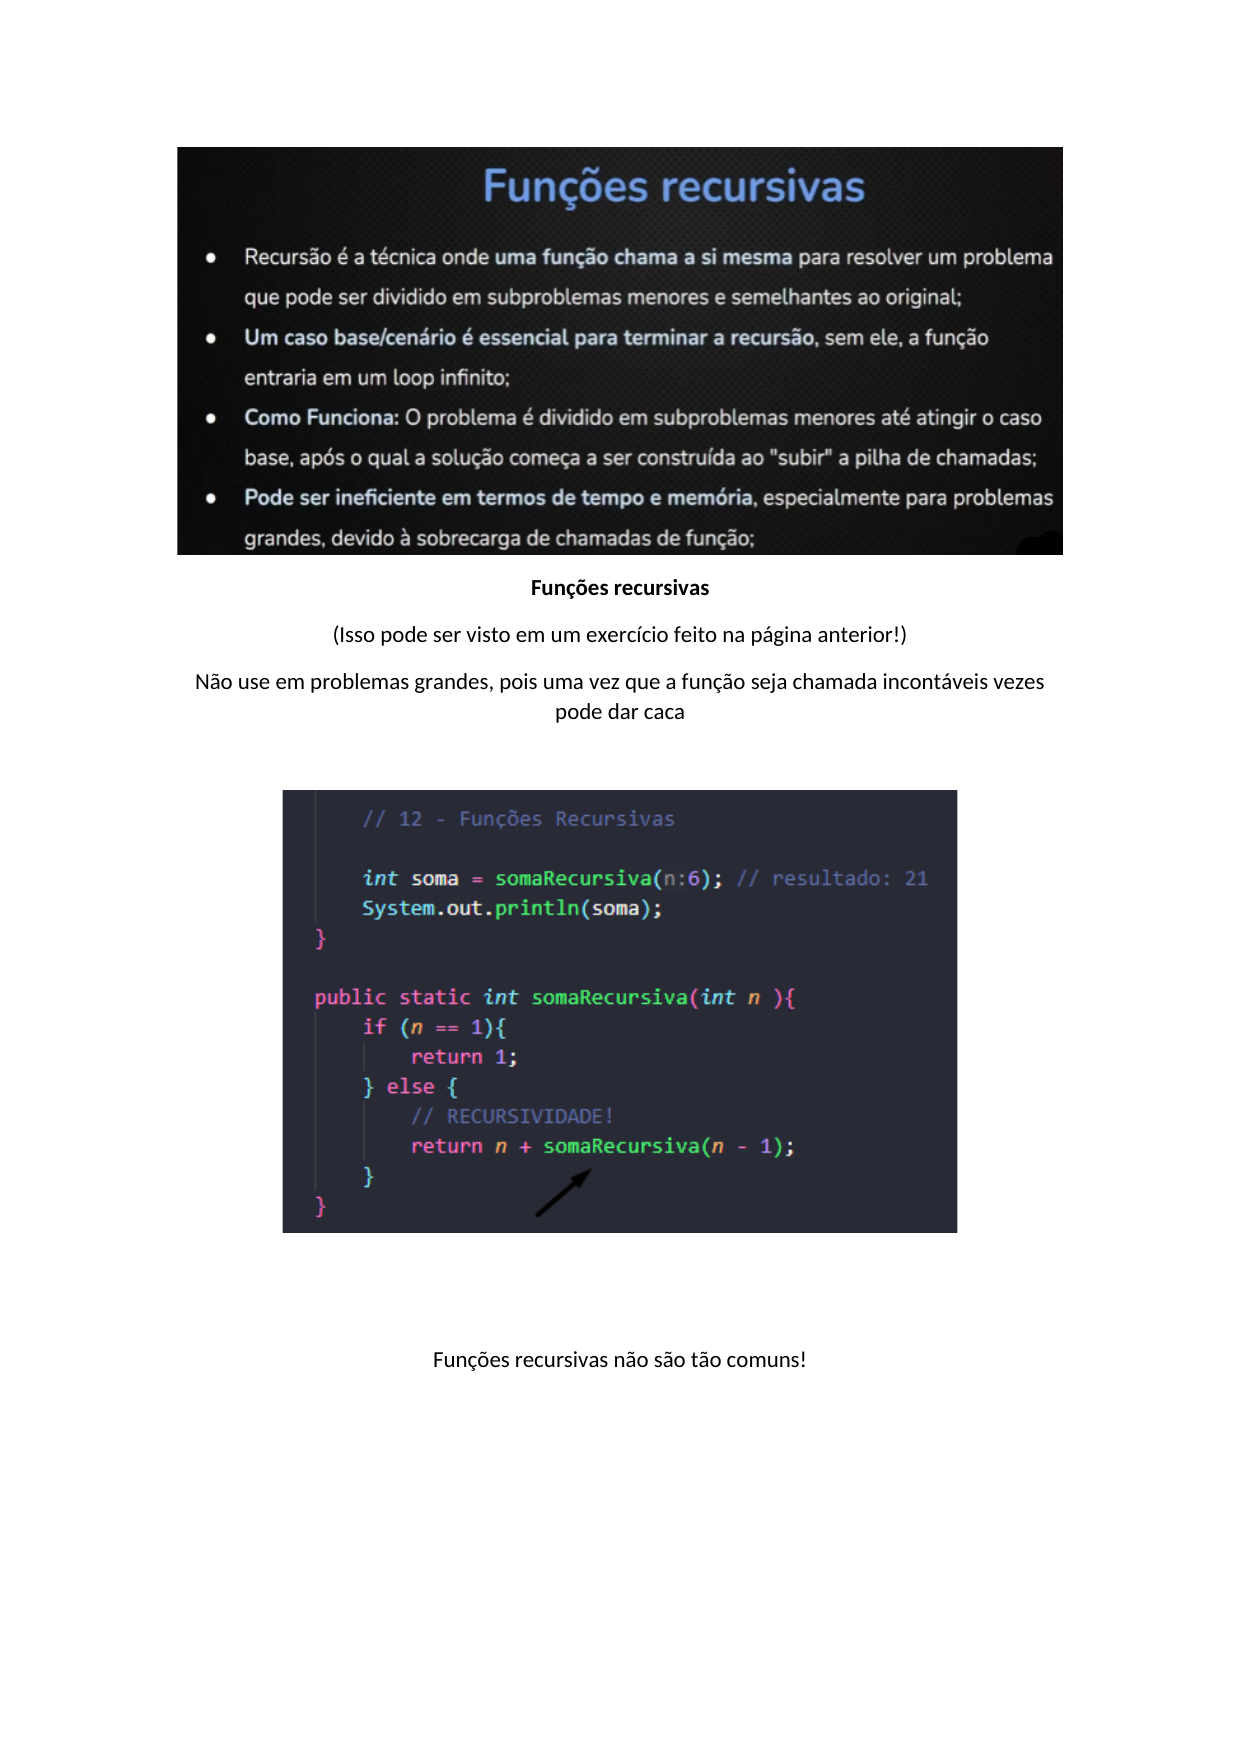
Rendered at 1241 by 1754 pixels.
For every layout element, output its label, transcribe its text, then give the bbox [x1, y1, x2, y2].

text Não use em problemas grandes, pois uma vez que a função seja chamada incontáveis vezes pode dar caca [177, 667, 1063, 725]
picture [177, 147, 1063, 555]
picture [282, 790, 958, 1233]
text Funções recursivas [177, 573, 1063, 601]
text (Isso pode ser visto em um exercício feito na página anterior!) [177, 620, 1063, 648]
text Funções recursivas não são tão comuns! [177, 1346, 1063, 1374]
